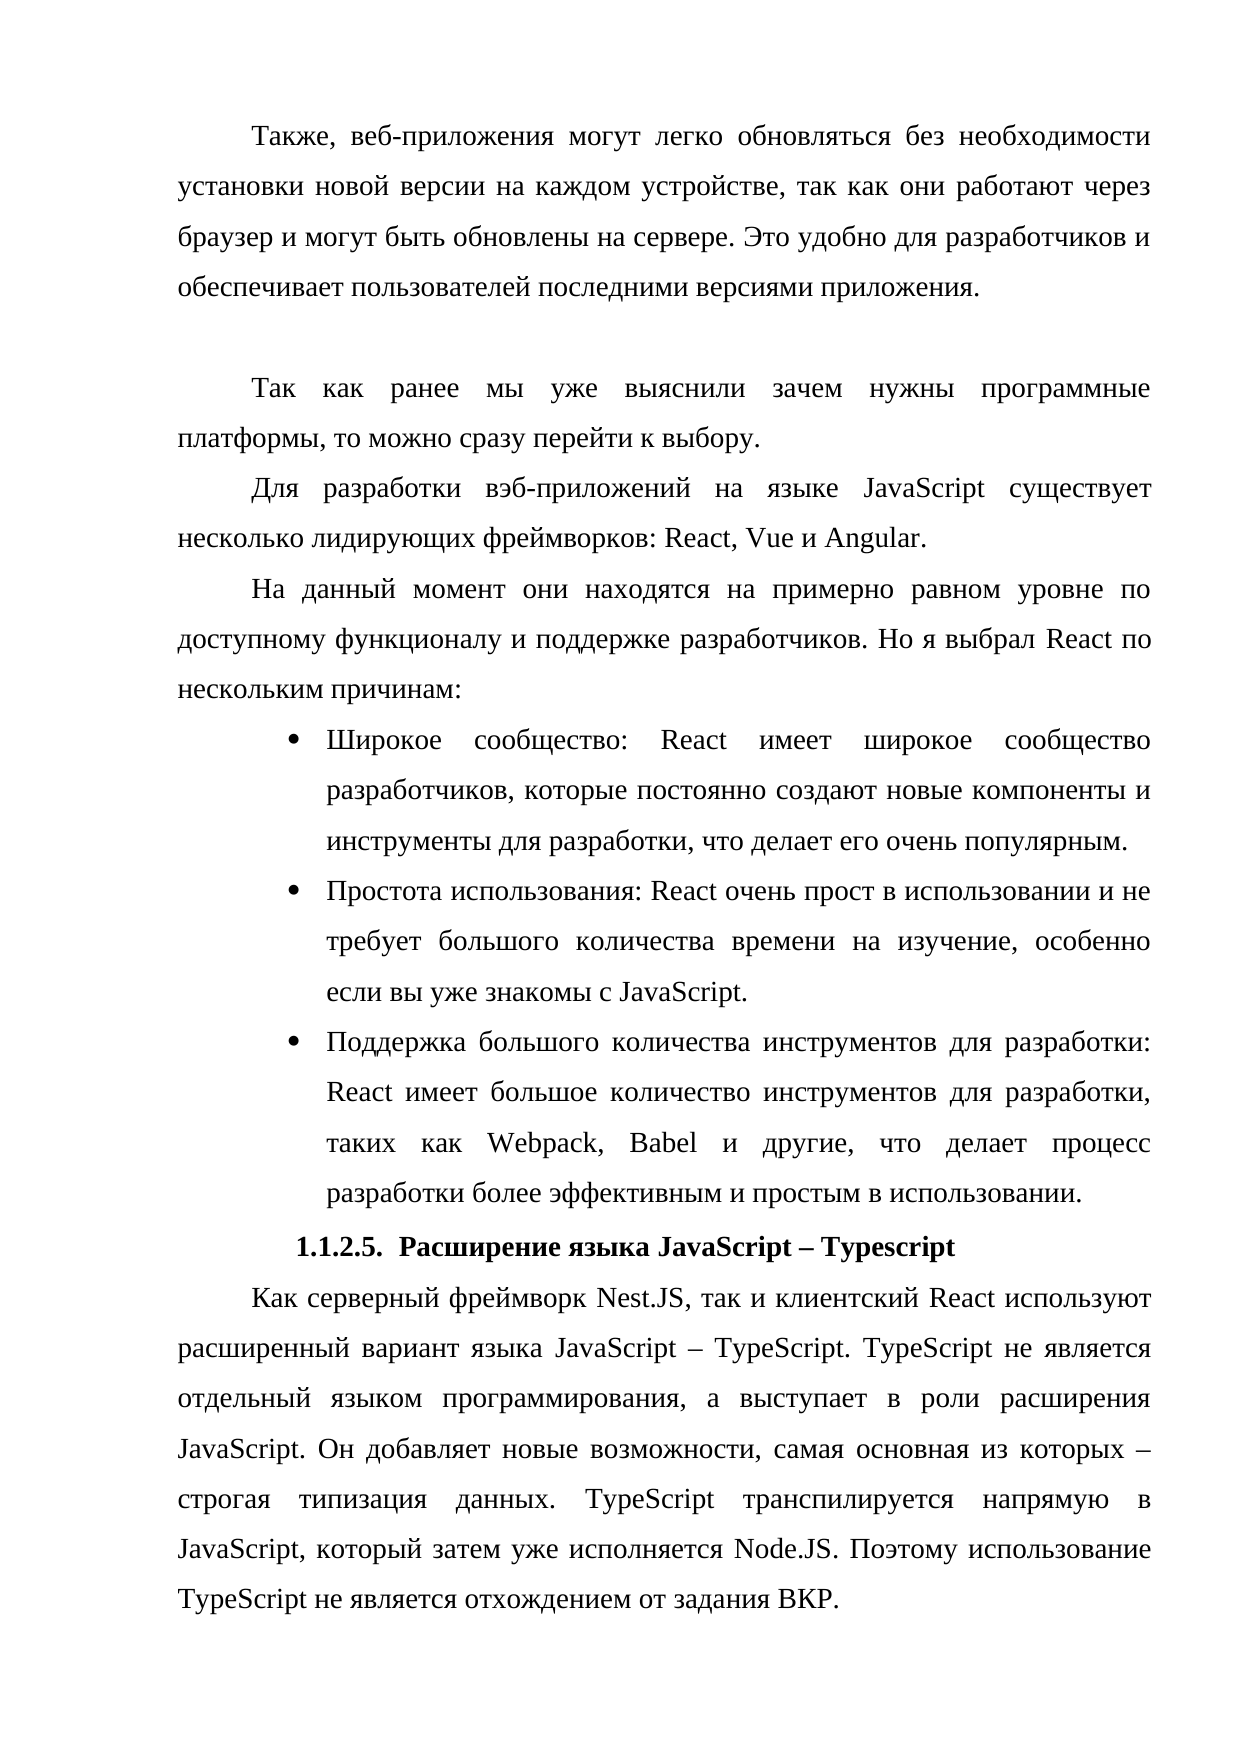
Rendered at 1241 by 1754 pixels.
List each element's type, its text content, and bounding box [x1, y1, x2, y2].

text Так как ранее мы уже выяснили зачем нужны программные платформы, то можно сразу перейти к выбору. [177, 370, 1152, 453]
text Как серверный фреймворк Nest.JS, так и клиентский React используют расширенный вариант языка JavaScript – TypeScript. TypeScript не является отдельный языком программирования, а выступает в роли расширения JavaScript. Он добавляет новые возможности, самая основная из которых – строгая типизация данных. TypeScript транспилируется напрямую в JavaScript, который затем уже исполняется Node.JS. Поэтому использование TypeScript не является отхождением от задания ВКР. [177, 1280, 1152, 1615]
text Для разработки вэб-приложений на языке JavaScript существует несколько лидирующих фреймворков: React, Vue и Angular. [177, 470, 1152, 554]
subtitle Расширение языка JavaScript – Typescript [295, 1229, 1152, 1263]
list Поддержка большого количества инструментов для разработки: React имеет большое количество инструментов для разработки, таких как Webpack, Babel и другие, что делает процесс разработки более эффективным и простым в использовании. [288, 1024, 1152, 1208]
text Также, веб-приложения могут легко обновляться без необходимости установки новой версии на каждом устройстве, так как они работают через браузер и могут быть обновлены на сервере. Это удобно для разработчиков и обеспечивает пользователей последними версиями приложения. [177, 118, 1152, 303]
list Широкое сообщество: React имеет широкое сообщество разработчиков, которые постоянно создают новые компоненты и инструменты для разработки, что делает его очень популярным. [288, 722, 1152, 856]
list Простота использования: React очень прост в использовании и не требует большого количества времени на изучение, особенно если вы уже знакомы с JavaScript. [288, 873, 1152, 1007]
text На данный момент они находятся на примерно равном уровне по доступному функционалу и поддержке разработчиков. Но я выбрал React по нескольким причинам: [177, 571, 1152, 705]
